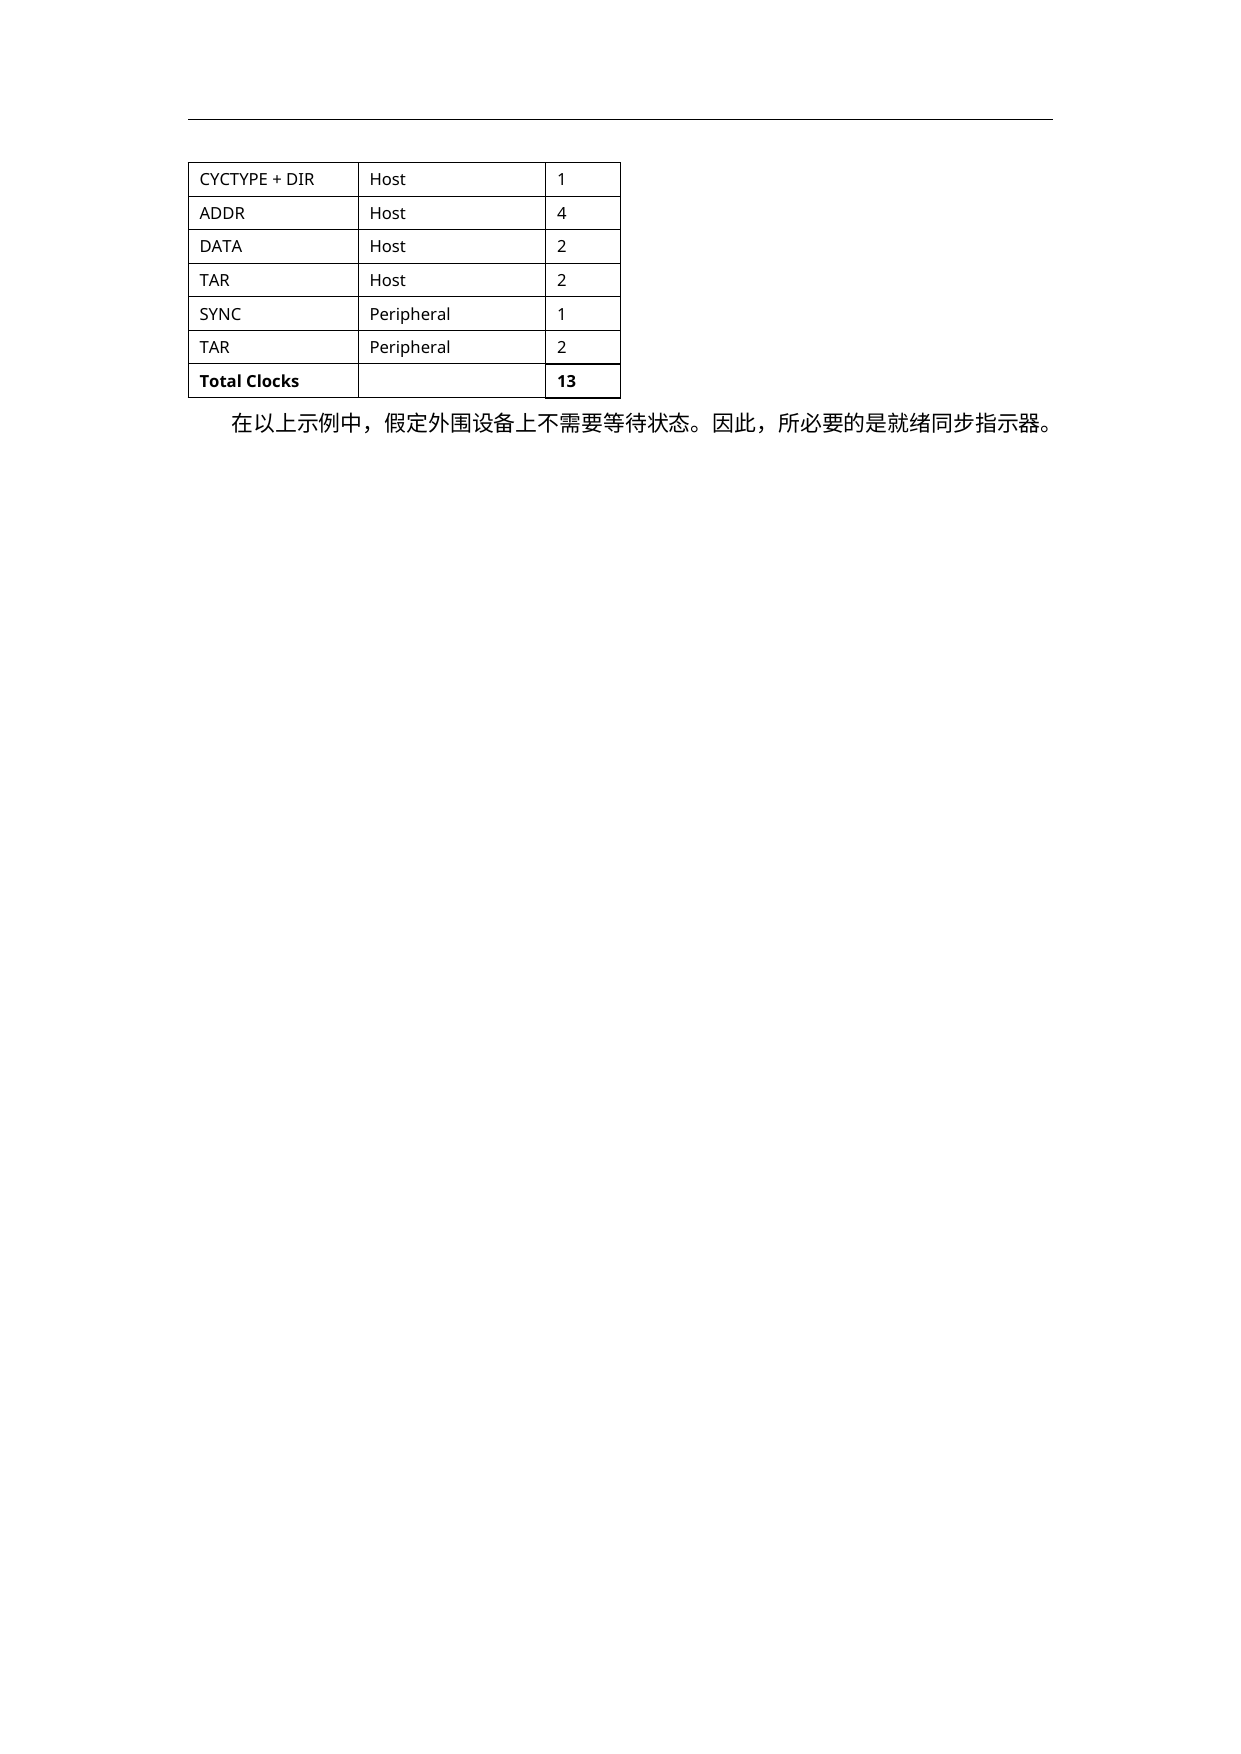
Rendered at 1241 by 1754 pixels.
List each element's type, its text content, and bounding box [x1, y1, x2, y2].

table_cell Host [359, 230, 545, 263]
table_cell CYCTYPE + DIR [189, 163, 358, 196]
table_cell 2 [546, 264, 620, 296]
table_cell DATA [189, 230, 358, 263]
table_cell Host [359, 197, 545, 229]
table_cell 2 [546, 230, 620, 263]
table_cell SYNC [189, 297, 358, 330]
table_cell ADDR [189, 197, 358, 229]
table_cell 4 [546, 197, 620, 229]
table_cell Peripheral [359, 331, 545, 363]
table_cell TAR [189, 331, 358, 363]
table_cell 1 [546, 297, 620, 330]
table_cell Total Clocks [189, 364, 358, 397]
table_cell Peripheral [359, 297, 545, 330]
table_cell 13 [546, 365, 620, 397]
table_cell 1 [546, 163, 620, 196]
table_cell 2 [546, 331, 620, 363]
text 在以上示例中，假定外围设备上不需要等待状态。因此，所必要的是就绪同步指示器。 [187, 405, 1053, 438]
table_cell Host [359, 163, 545, 196]
table_cell Host [359, 264, 545, 296]
table_cell [359, 364, 545, 397]
table_cell TAR [189, 264, 358, 296]
